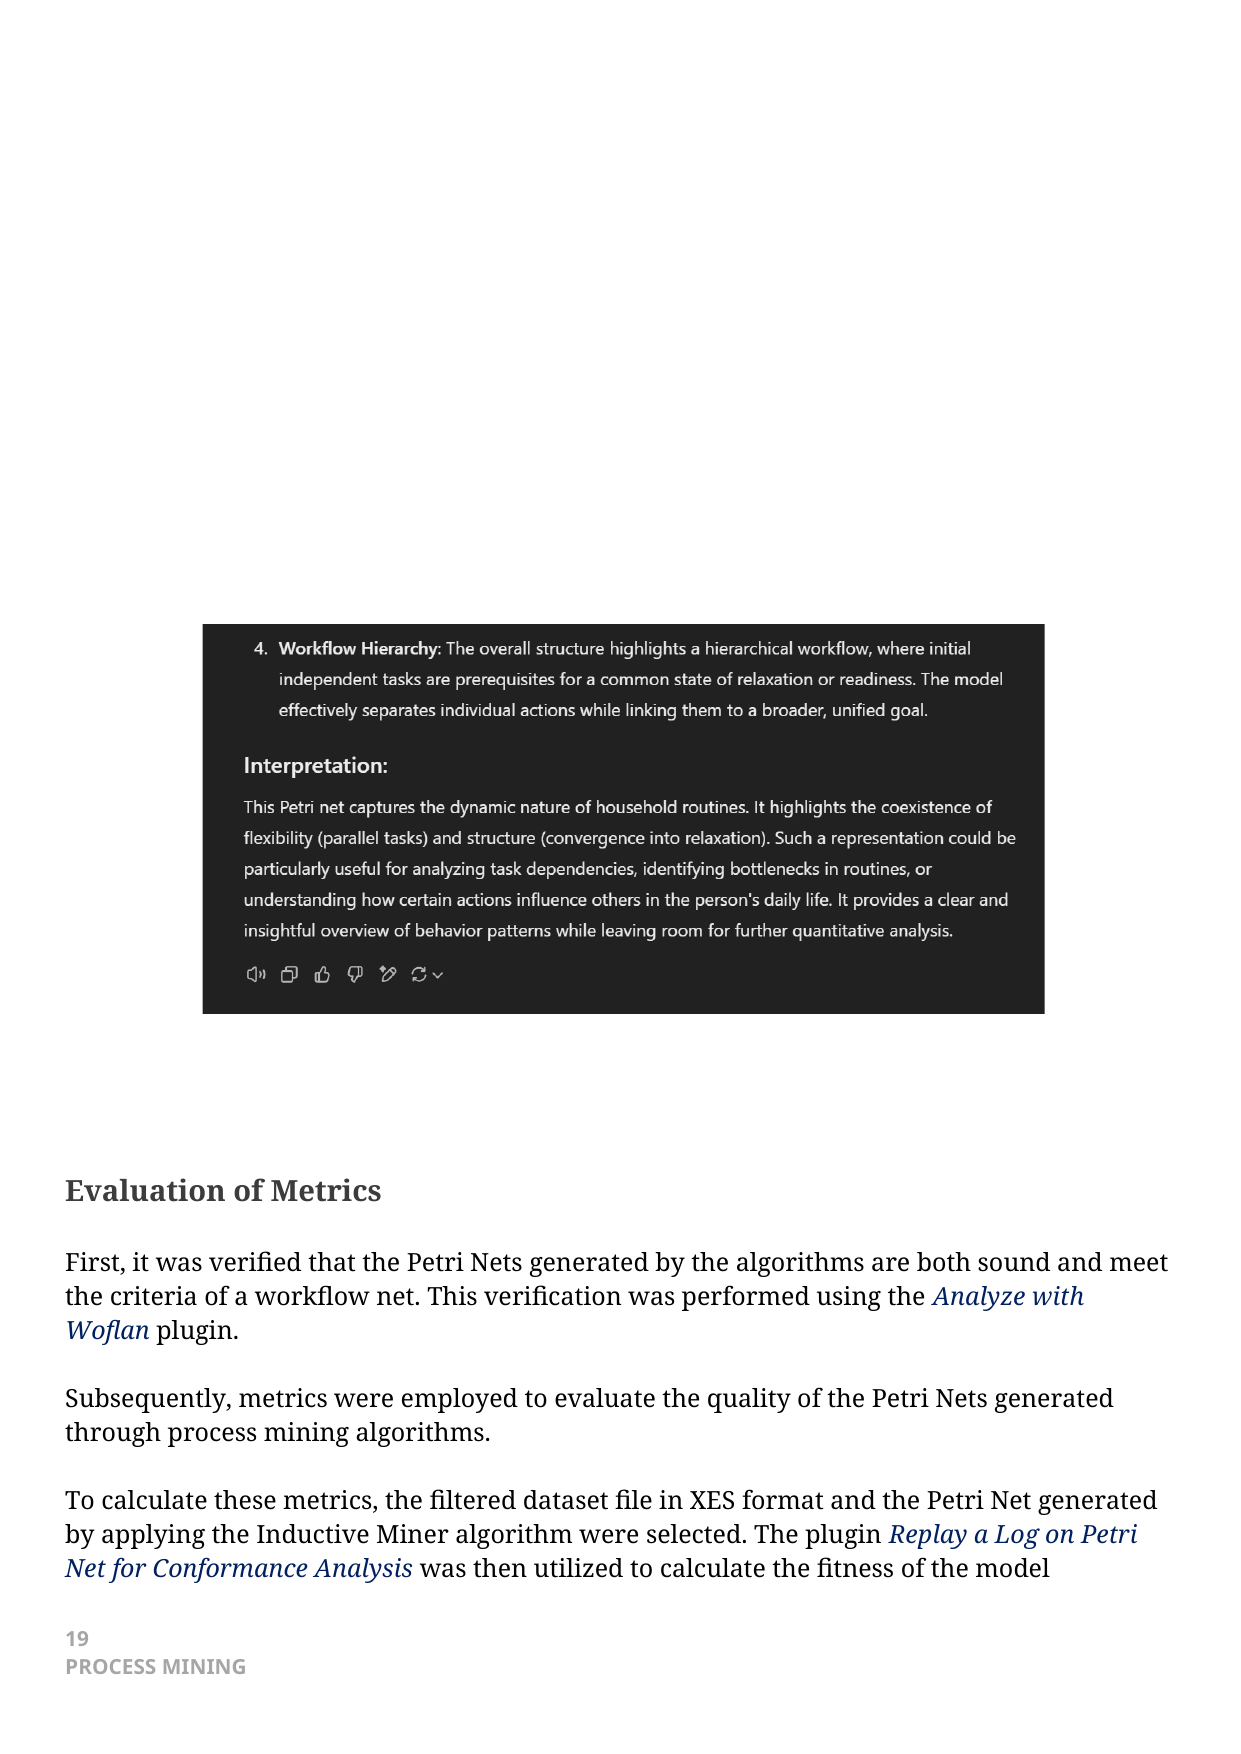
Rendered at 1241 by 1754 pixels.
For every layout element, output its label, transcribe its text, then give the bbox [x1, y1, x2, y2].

text To calculate these metrics, the filtered dataset file in XES format and the Petri Net generated by applying the Inductive Miner algorithm were selected. The plugin Replay a Log on Petri Net for Conformance Analysis was then utilized to calculate the fitness of the model [65, 1483, 1175, 1585]
text First, it was verified that the Petri Nets generated by the algorithms are both sound and meet the criteria of a workflow net. This verification was performed using the Analyze with Woflan plugin. [65, 1244, 1175, 1347]
picture [202, 624, 1045, 1014]
text Subsequently, metrics were employed to evaluate the quality of the Petri Nets generated through process mining algorithms. [65, 1381, 1175, 1449]
text Evaluation of Metrics [65, 1171, 1175, 1210]
